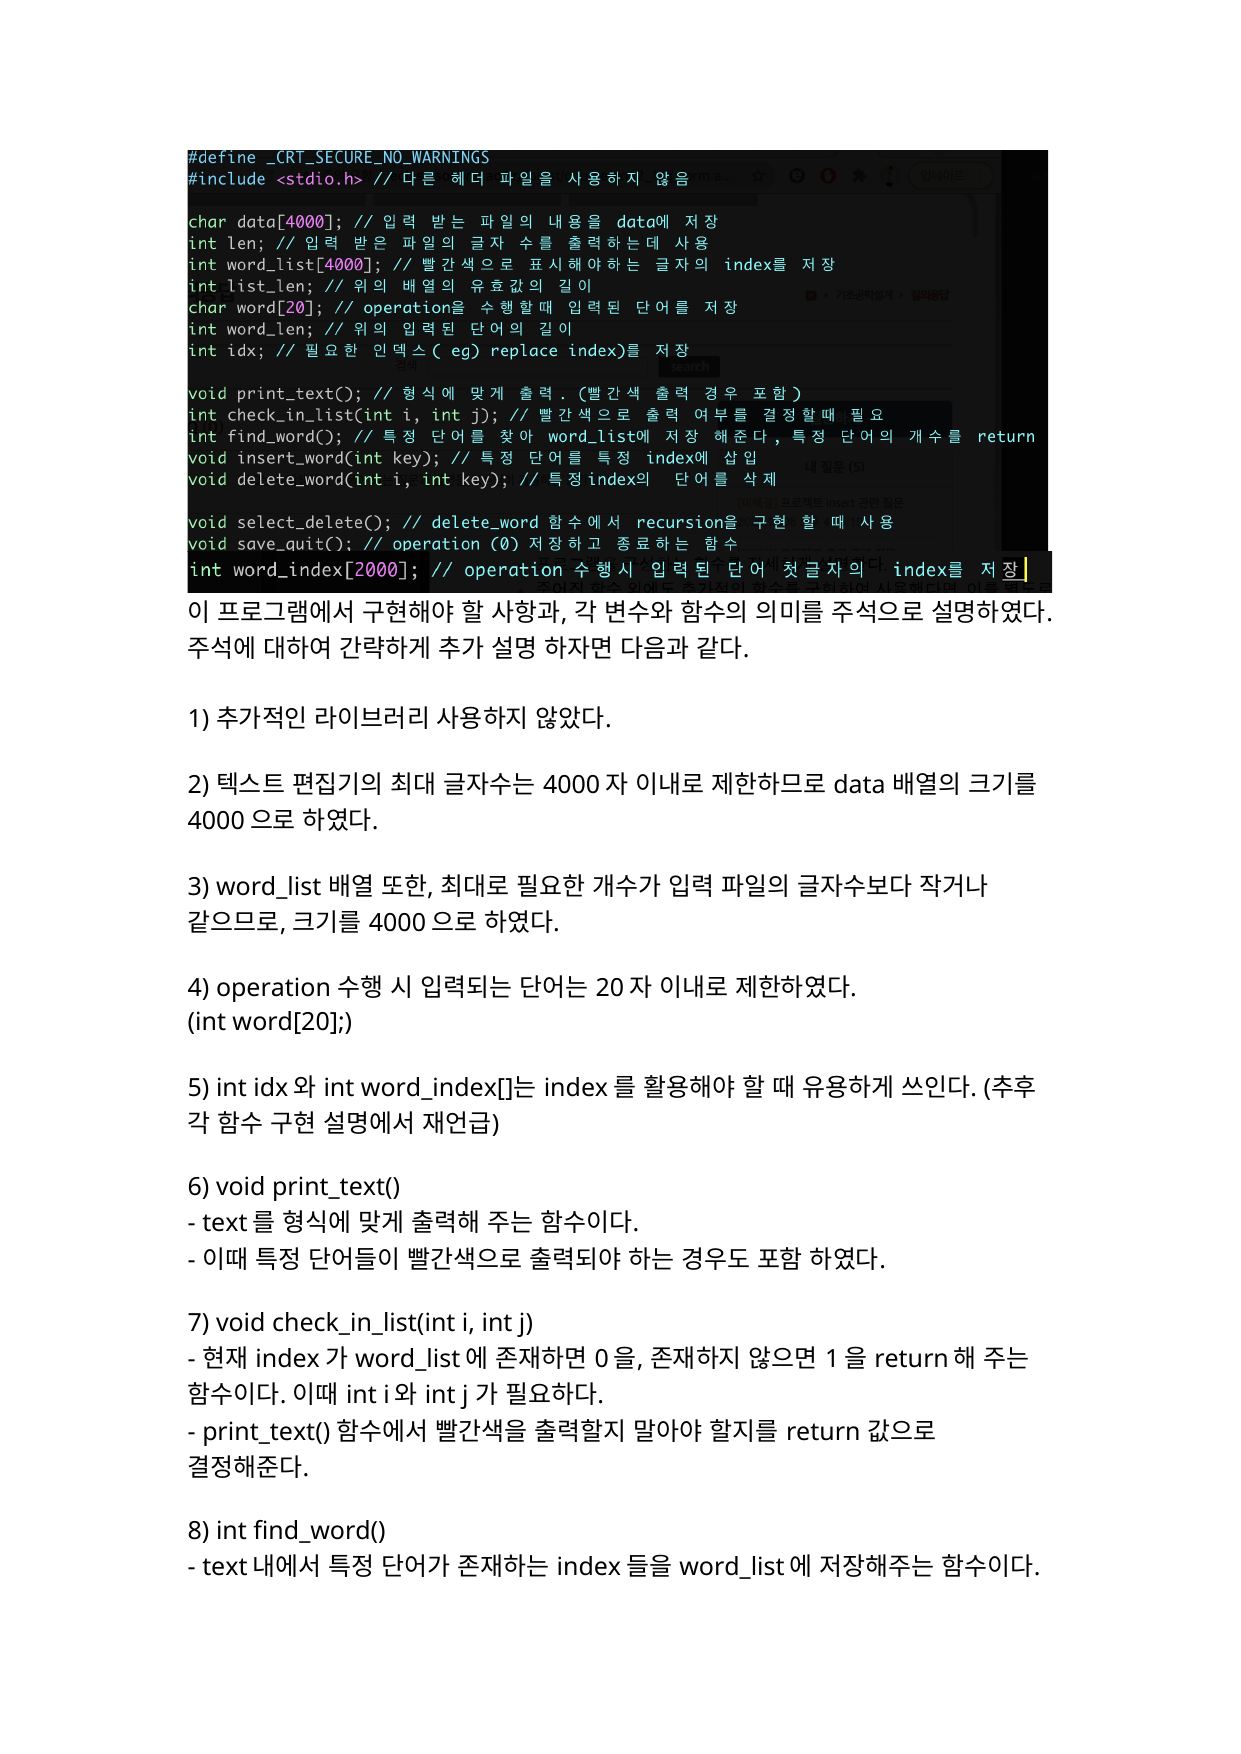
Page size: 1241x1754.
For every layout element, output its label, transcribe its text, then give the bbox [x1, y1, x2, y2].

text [187, 1513, 1053, 1583]
text 4) operation 수행 시 입력되는 단어는 20자 이내로 제한하였다. (int word[20];) [187, 968, 1053, 1038]
text 1) 추가적인 라이브러리 사용하지 않았다. [187, 699, 1053, 735]
text 5) int idx와 int word_index[]는 index를 활용해야 할 때 유용하게 쓰인다. (추후 각 함수 구현 설명에서 재언급) [187, 1067, 1053, 1139]
text 3) word_list 배열 또한, 최대로 필요한 개수가 입력 파일의 글자수보다 작거나 같으므로, 크기를 4000으로 하였다. [187, 866, 1053, 938]
text 7) void check_in_list(int i, int j) - 현재 index가 word_list에 존재하면 0을, 존재하지 않으면 1을 return해 주는 함수이다. 이때 int i와 int j 가 필요하다. - print_text() 함수에서 빨간색을 출력할지 말아야 할지를 return 값으로 결정해준다. [187, 1304, 1053, 1483]
picture [187, 150, 1053, 593]
text 2) 텍스트 편집기의 최대 글자수는 4000자 이내로 제한하므로 data 배열의 크기를 4000으로 하였다. [187, 764, 1053, 837]
text 이 프로그램에서 구현해야 할 사항과, 각 변수와 함수의 의미를 주석으로 설명하였다. 주석에 대하여 간략하게 추가 설명 하자면 다음과 같다. [187, 593, 1053, 665]
text 6) void print_text() - text를 형식에 맞게 출력해 주는 함수이다. - 이때 특정 단어들이 빨간색으로 출력되야 하는 경우도 포함 하였다. [187, 1169, 1053, 1275]
